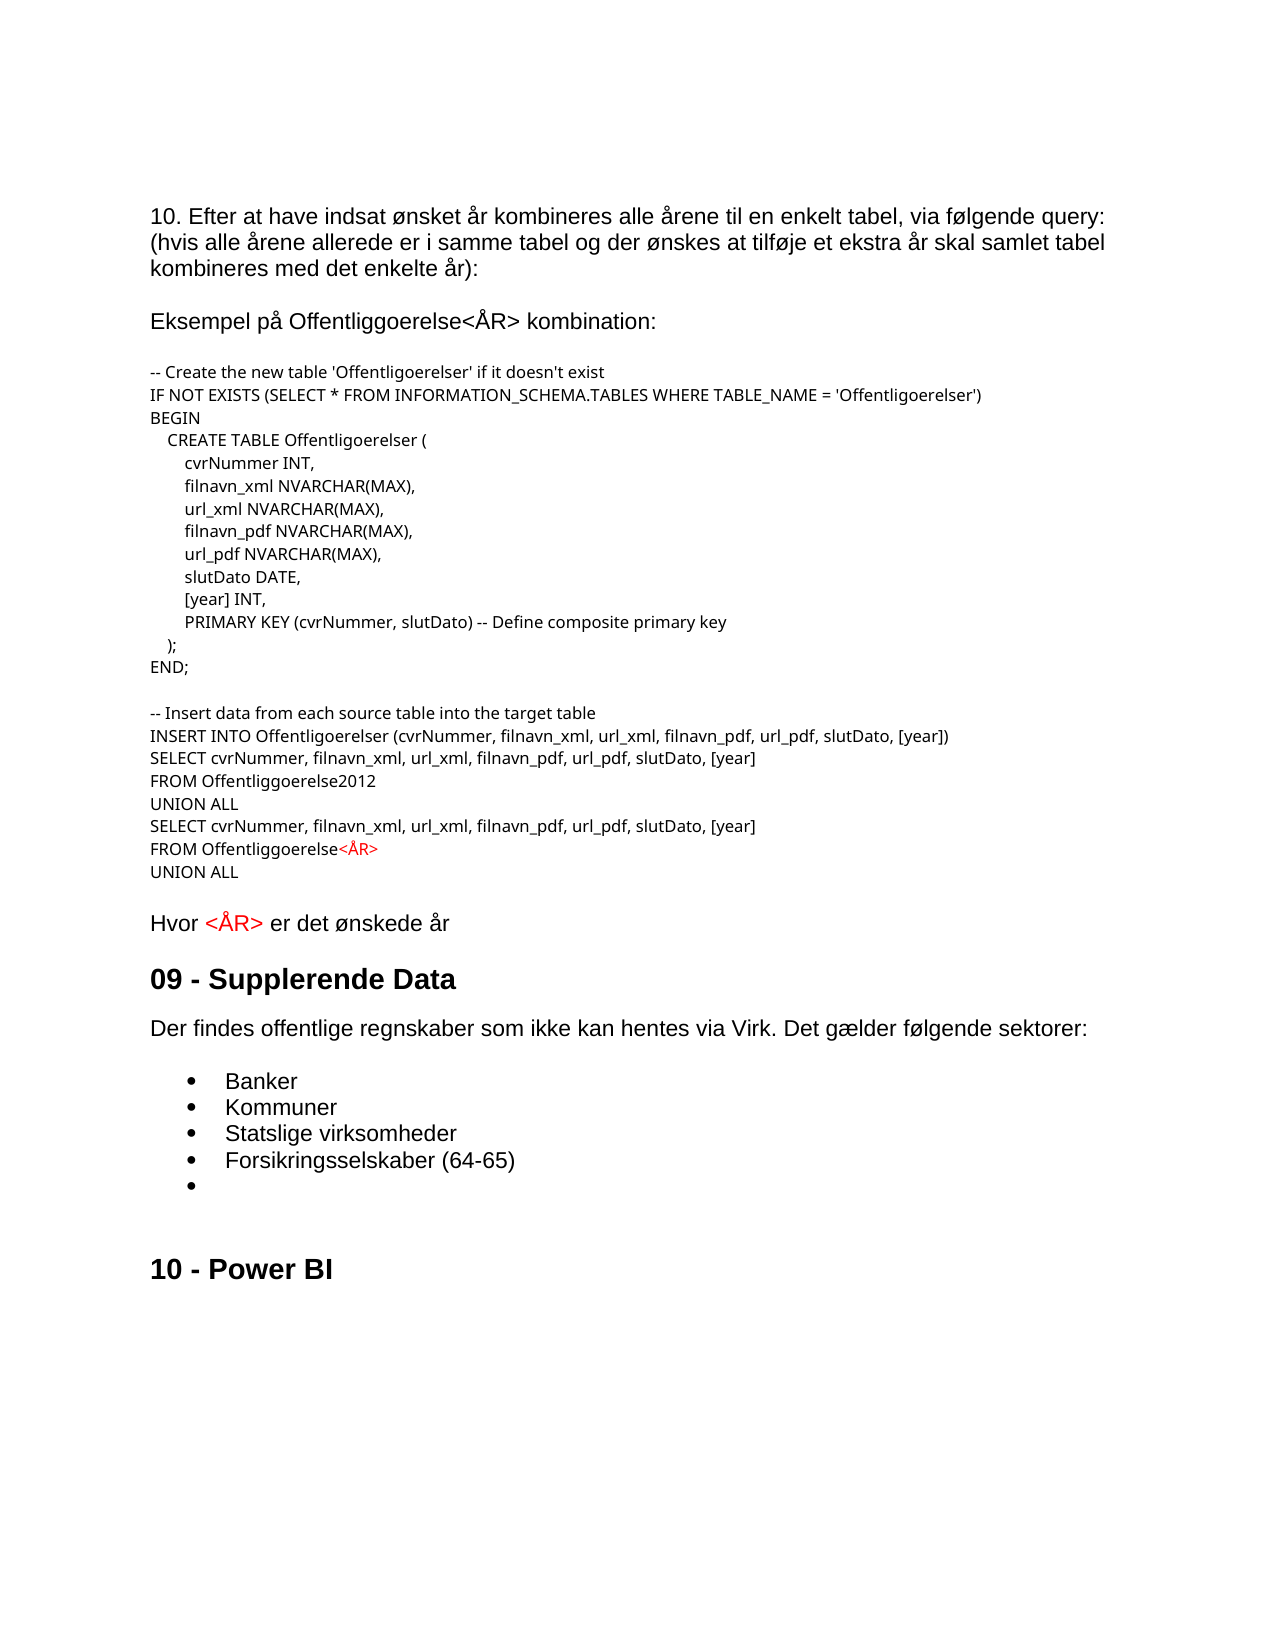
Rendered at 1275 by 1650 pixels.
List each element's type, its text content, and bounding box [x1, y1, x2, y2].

text END; [150, 656, 1125, 679]
text url_pdf NVARCHAR(MAX), [150, 542, 1125, 565]
text BEGIN [150, 406, 1125, 429]
text Eksempel på Offentliggoerelse<ÅR> kombination: [150, 308, 1125, 334]
subtitle 10 - Power BI [150, 1252, 1125, 1286]
text -- Insert data from each source table into the target table [150, 701, 1125, 724]
text UNION ALL [150, 860, 1125, 883]
text FROM Offentliggoerelse2012 [150, 769, 1125, 792]
list Statslige virksomheder [187, 1120, 1125, 1147]
text Der findes offentlige regnskaber som ikke kan hentes via Virk. Det gælder følgende sektorer: [150, 1015, 1125, 1068]
list Forsikringsselskaber (64-65) [187, 1147, 1125, 1173]
text SELECT cvrNummer, filnavn_xml, url_xml, filnavn_pdf, url_pdf, slutDato, [year] [150, 815, 1125, 838]
text UNION ALL [150, 792, 1125, 815]
text IF NOT EXISTS (SELECT * FROM INFORMATION_SCHEMA.TABLES WHERE TABLE_NAME = 'Offentligoerelser') [150, 383, 1125, 406]
text filnavn_pdf NVARCHAR(MAX), [150, 520, 1125, 542]
text ); [150, 633, 1125, 656]
text -- Create the new table 'Offentligoerelser' if it doesn't exist [150, 334, 1125, 383]
text cvrNummer INT, [150, 452, 1125, 474]
text 10. Efter at have indsat ønsket år kombineres alle årene til en enkelt tabel, via følgende query: (hvis alle årene allerede er i samme tabel og der ønskes at tilføje et ekstra år skal samlet tabel kombineres med det enkelte år): [150, 203, 1125, 308]
text CREATE TABLE Offentligoerelser ( [150, 429, 1125, 452]
text Hvor <ÅR> er det ønskede år [150, 909, 1125, 936]
list Kommuner [187, 1094, 1125, 1120]
text url_xml NVARCHAR(MAX), [150, 497, 1125, 520]
text INSERT INTO Offentligoerelser (cvrNummer, filnavn_xml, url_xml, filnavn_pdf, url_pdf, slutDato, [year]) [150, 724, 1125, 747]
text [year] INT, [150, 588, 1125, 611]
text slutDato DATE, [150, 565, 1125, 588]
text filnavn_xml NVARCHAR(MAX), [150, 474, 1125, 497]
text FROM Offentliggoerelse<ÅR> [150, 838, 1125, 860]
text PRIMARY KEY (cvrNummer, slutDato) -- Define composite primary key [150, 611, 1125, 633]
list Banker [187, 1068, 1125, 1094]
text SELECT cvrNummer, filnavn_xml, url_xml, filnavn_pdf, url_pdf, slutDato, [year] [150, 747, 1125, 769]
subtitle 09 - Supplerende Data [150, 962, 1125, 996]
